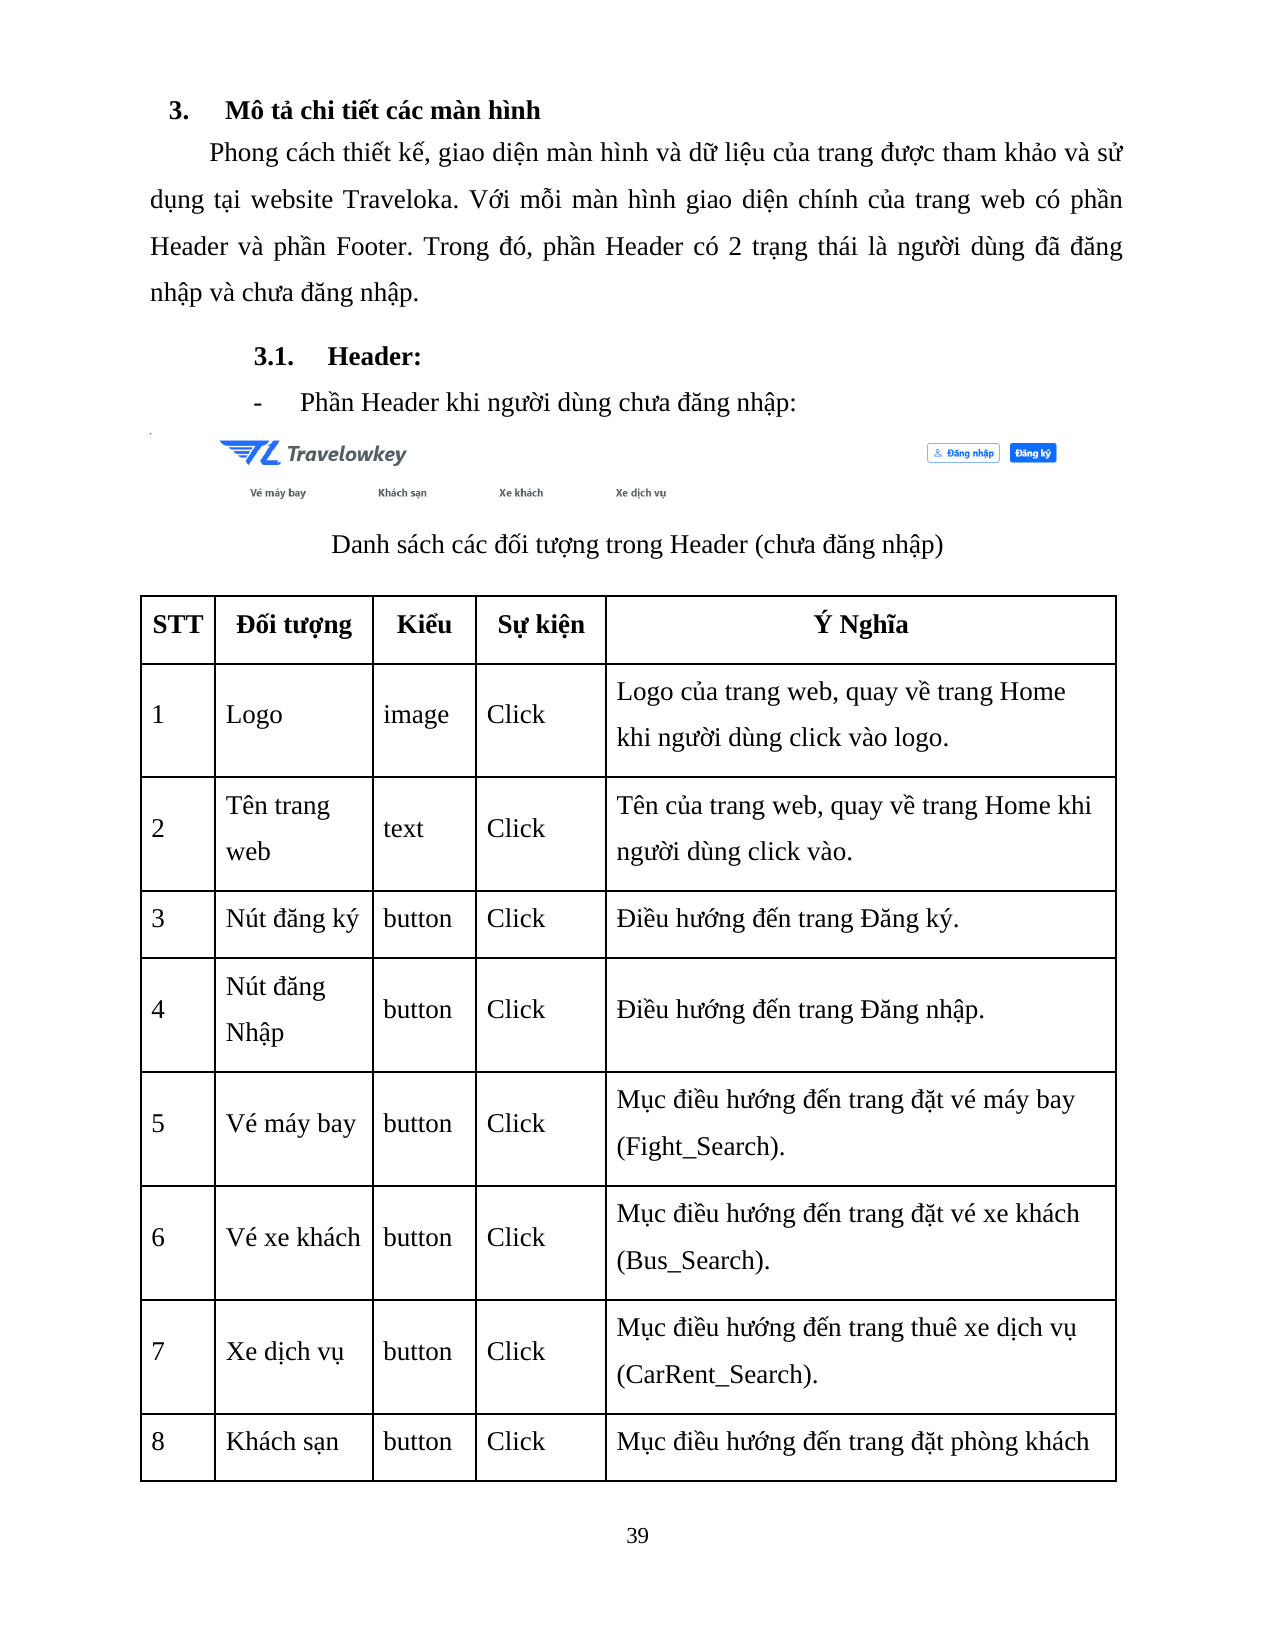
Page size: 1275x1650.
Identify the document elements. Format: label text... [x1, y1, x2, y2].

table_cell 1 [142, 665, 214, 776]
table_cell 5 [142, 1073, 214, 1185]
table_cell Vé xe khách [216, 1187, 372, 1299]
list Header: [253, 340, 1125, 371]
table_header Sự kiện [477, 597, 605, 662]
picture [150, 433, 1125, 515]
text Danh sách các đối tượng trong Header (chưa đăng nhập) [150, 528, 1125, 559]
table_cell Logo [216, 665, 372, 776]
table_cell Logo của trang web, quay về trang Home khi người dùng click vào logo. [607, 665, 1115, 776]
table_cell Click [477, 1187, 605, 1299]
table_cell Click [477, 1073, 605, 1185]
table_cell Nút đăng ký [216, 892, 372, 957]
table_cell 2 [142, 778, 214, 890]
table_header Ý Nghĩa [607, 597, 1115, 662]
table_cell image [374, 665, 475, 776]
table_cell button [374, 1301, 475, 1413]
table_cell 4 [142, 959, 214, 1071]
table_cell Tên của trang web, quay về trang Home khi người dùng click vào. [607, 778, 1115, 890]
table_cell Mục điều hướng đến trang thuê xe dịch vụ (CarRent_Search). [607, 1301, 1115, 1413]
table_cell Nút đăng Nhập [216, 959, 372, 1071]
table_cell Điều hướng đến trang Đăng ký. [607, 892, 1115, 957]
table_cell button [374, 1415, 475, 1480]
table_cell Click [477, 665, 605, 776]
table_cell Click [477, 778, 605, 890]
table_cell Tên trang web [216, 778, 372, 890]
table_cell 7 [142, 1301, 214, 1413]
table_cell Click [477, 1415, 605, 1480]
table_cell 6 [142, 1187, 214, 1299]
table_cell Click [477, 959, 605, 1071]
list Phần Header khi người dùng chưa đăng nhập: [225, 386, 1125, 417]
table_cell Click [477, 892, 605, 957]
table_cell Vé máy bay [216, 1073, 372, 1185]
table_cell button [374, 959, 475, 1071]
table_header STT [142, 597, 214, 662]
table_cell Click [477, 1301, 605, 1413]
table_cell button [374, 1187, 475, 1299]
table_cell button [374, 892, 475, 957]
table_cell Mục điều hướng đến trang đặt vé máy bay (Fight_Search). [607, 1073, 1115, 1185]
subtitle Mô tả chi tiết các màn hình [150, 94, 1125, 126]
table_cell Mục điều hướng đến trang đặt vé xe khách (Bus_Search). [607, 1187, 1115, 1299]
table_cell Khách sạn [216, 1415, 372, 1480]
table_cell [607, 1415, 1115, 1480]
table_cell button [374, 1073, 475, 1185]
table_cell 3 [142, 892, 214, 957]
text Phong cách thiết kế, giao diện màn hình và dữ liệu của trang được tham khảo và sử dụng tại website Traveloka. Với mỗi màn hình giao diện chính của trang web có phần Header và phần Footer. Trong đó, phần Header có 2 trạng thái là người dùng đã đăng nhập và chưa đăng nhập. [150, 136, 1125, 307]
table_cell 8 [142, 1415, 214, 1480]
table_cell text [374, 778, 475, 890]
table_cell Điều hướng đến trang Đăng nhập. [607, 959, 1115, 1071]
table_cell Xe dịch vụ [216, 1301, 372, 1413]
table_header Đối tượng [216, 597, 372, 662]
table_header Kiểu [374, 597, 475, 662]
